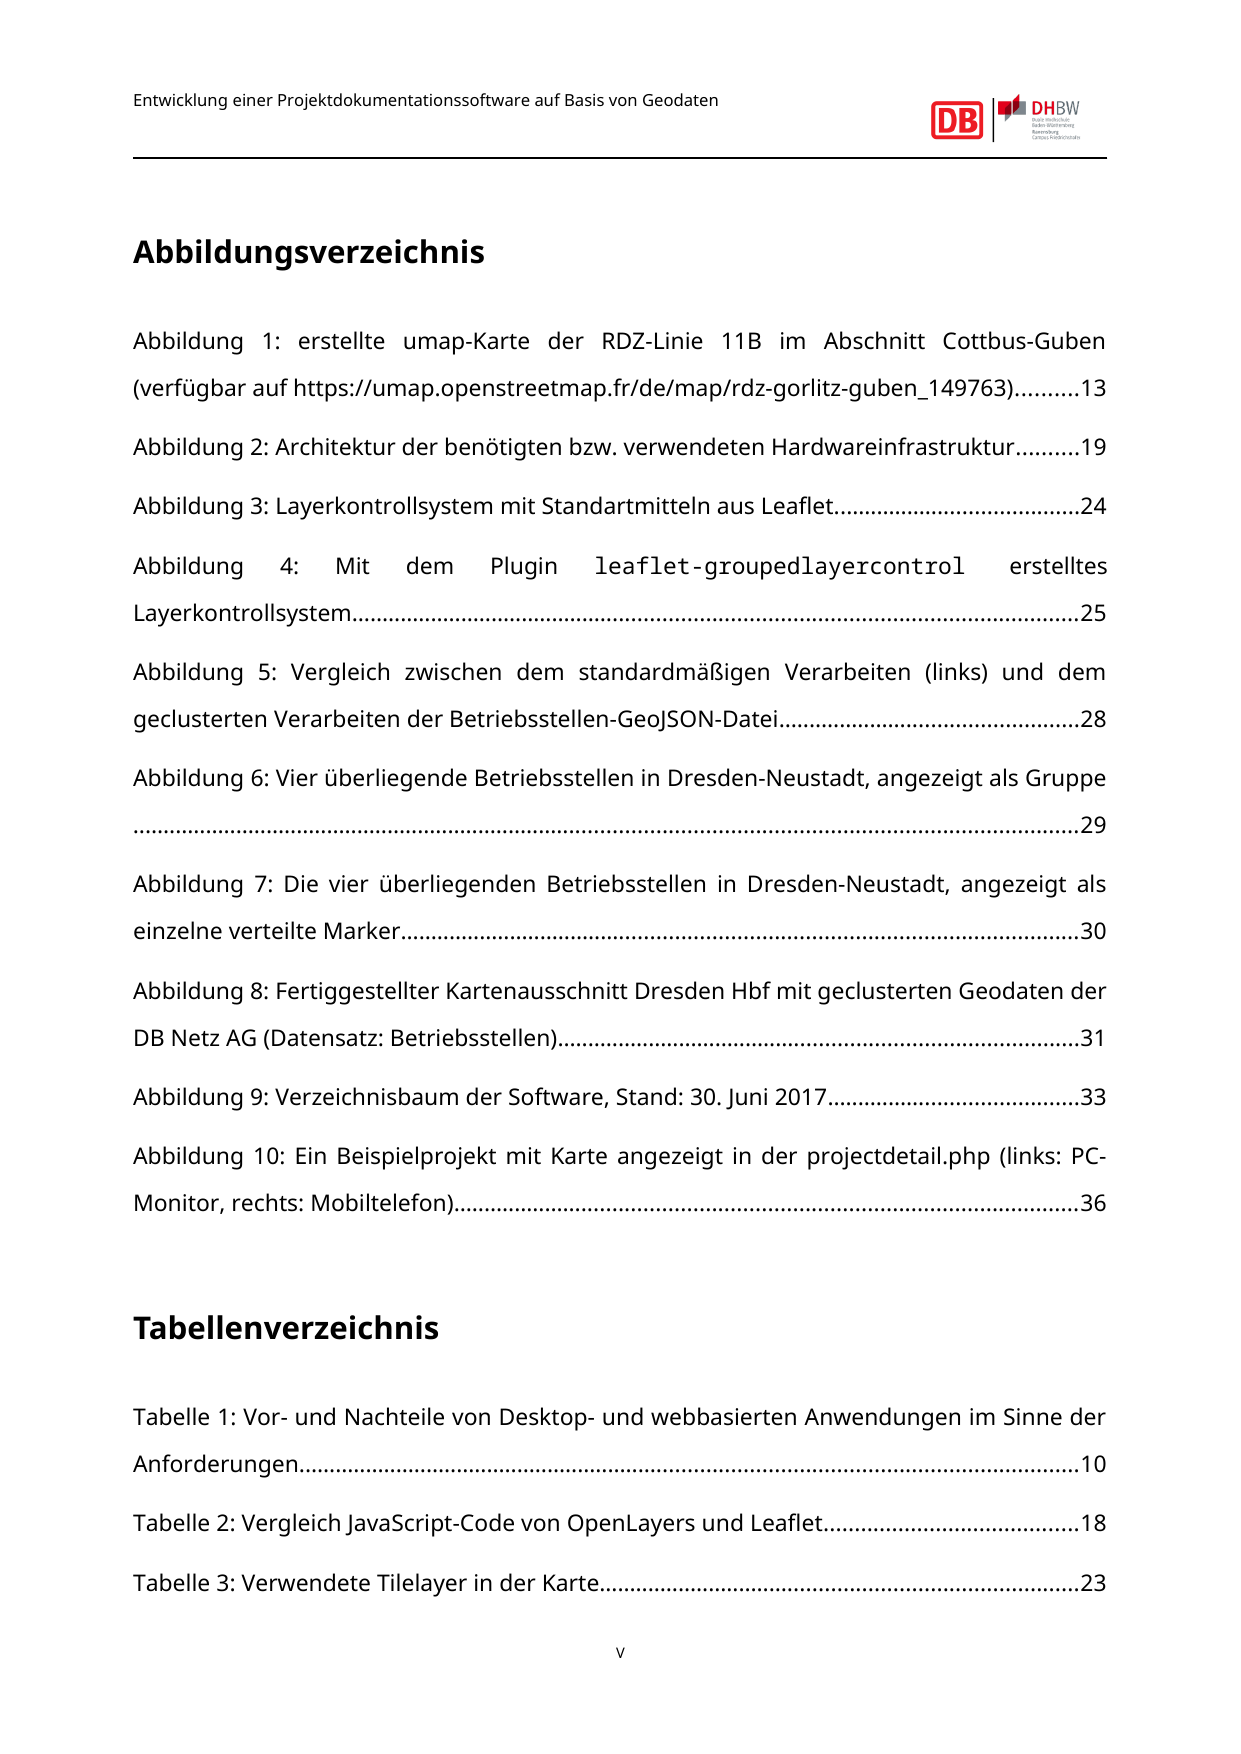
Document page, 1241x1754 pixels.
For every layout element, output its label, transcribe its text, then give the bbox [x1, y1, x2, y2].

text Tabelle 3: Verwendete Tilelayer in der Karte 23 [133, 1567, 1107, 1598]
picture [931, 101, 984, 140]
picture [998, 94, 1081, 140]
subtitle Tabellenverzeichnis [133, 1306, 1107, 1348]
text Abbildung 8: Fertiggestellter Kartenausschnitt Dresden Hbf mit geclusterten Geodaten der DB Netz AG (Datensatz: Betriebsstellen) 31 [133, 975, 1107, 1053]
text Abbildung 5: Vergleich zwischen dem standardmäßigen Verarbeiten (links) und dem geclusterten Verarbeiten der Betriebsstellen-GeoJSON-Datei 28 [133, 656, 1107, 734]
text Abbildung 3: Layerkontrollsystem mit Standartmitteln aus Leaflet. 24 [133, 490, 1107, 522]
text Abbildung 9: Verzeichnisbaum der Software, Stand: 30. Juni 2017 33 [133, 1081, 1107, 1112]
text Abbildung 2: Architektur der benötigten bzw. verwendeten Hardwareinfrastruktur 19 [133, 431, 1107, 462]
text Tabelle 1: Vor- und Nachteile von Desktop- und webbasierten Anwendungen im Sinne der Anforderungen 10 [133, 1401, 1107, 1479]
subtitle Abbildungsverzeichnis [133, 229, 1107, 272]
text Tabelle 2: Vergleich JavaScript-Code von OpenLayers und Leaflet 18 [133, 1507, 1107, 1538]
text Abbildung 1: erstellte umap-Karte der RDZ-Linie 11B im Abschnitt Cottbus-Guben (verfügbar auf https://umap.openstreetmap.fr/de/map/rdz-gorlitz-guben_149763) 13 [133, 325, 1107, 403]
text Abbildung 6: Vier überliegende Betriebsstellen in Dresden-Neustadt, angezeigt als Gruppe 29 [133, 762, 1107, 840]
text Abbildung 7: Die vier überliegenden Betriebsstellen in Dresden-Neustadt, angezeigt als einzelne verteilte Marker 30 [133, 868, 1107, 947]
text Abbildung 10: Ein Beispielprojekt mit Karte angezeigt in der projectdetail.php (links: PC-Monitor, rechts: Mobiltelefon) 36 [133, 1140, 1107, 1218]
text Abbildung 4: Mit dem Plugin leaflet-groupedlayercontrol erstelltes Layerkontrollsystem 25 [133, 550, 1107, 628]
